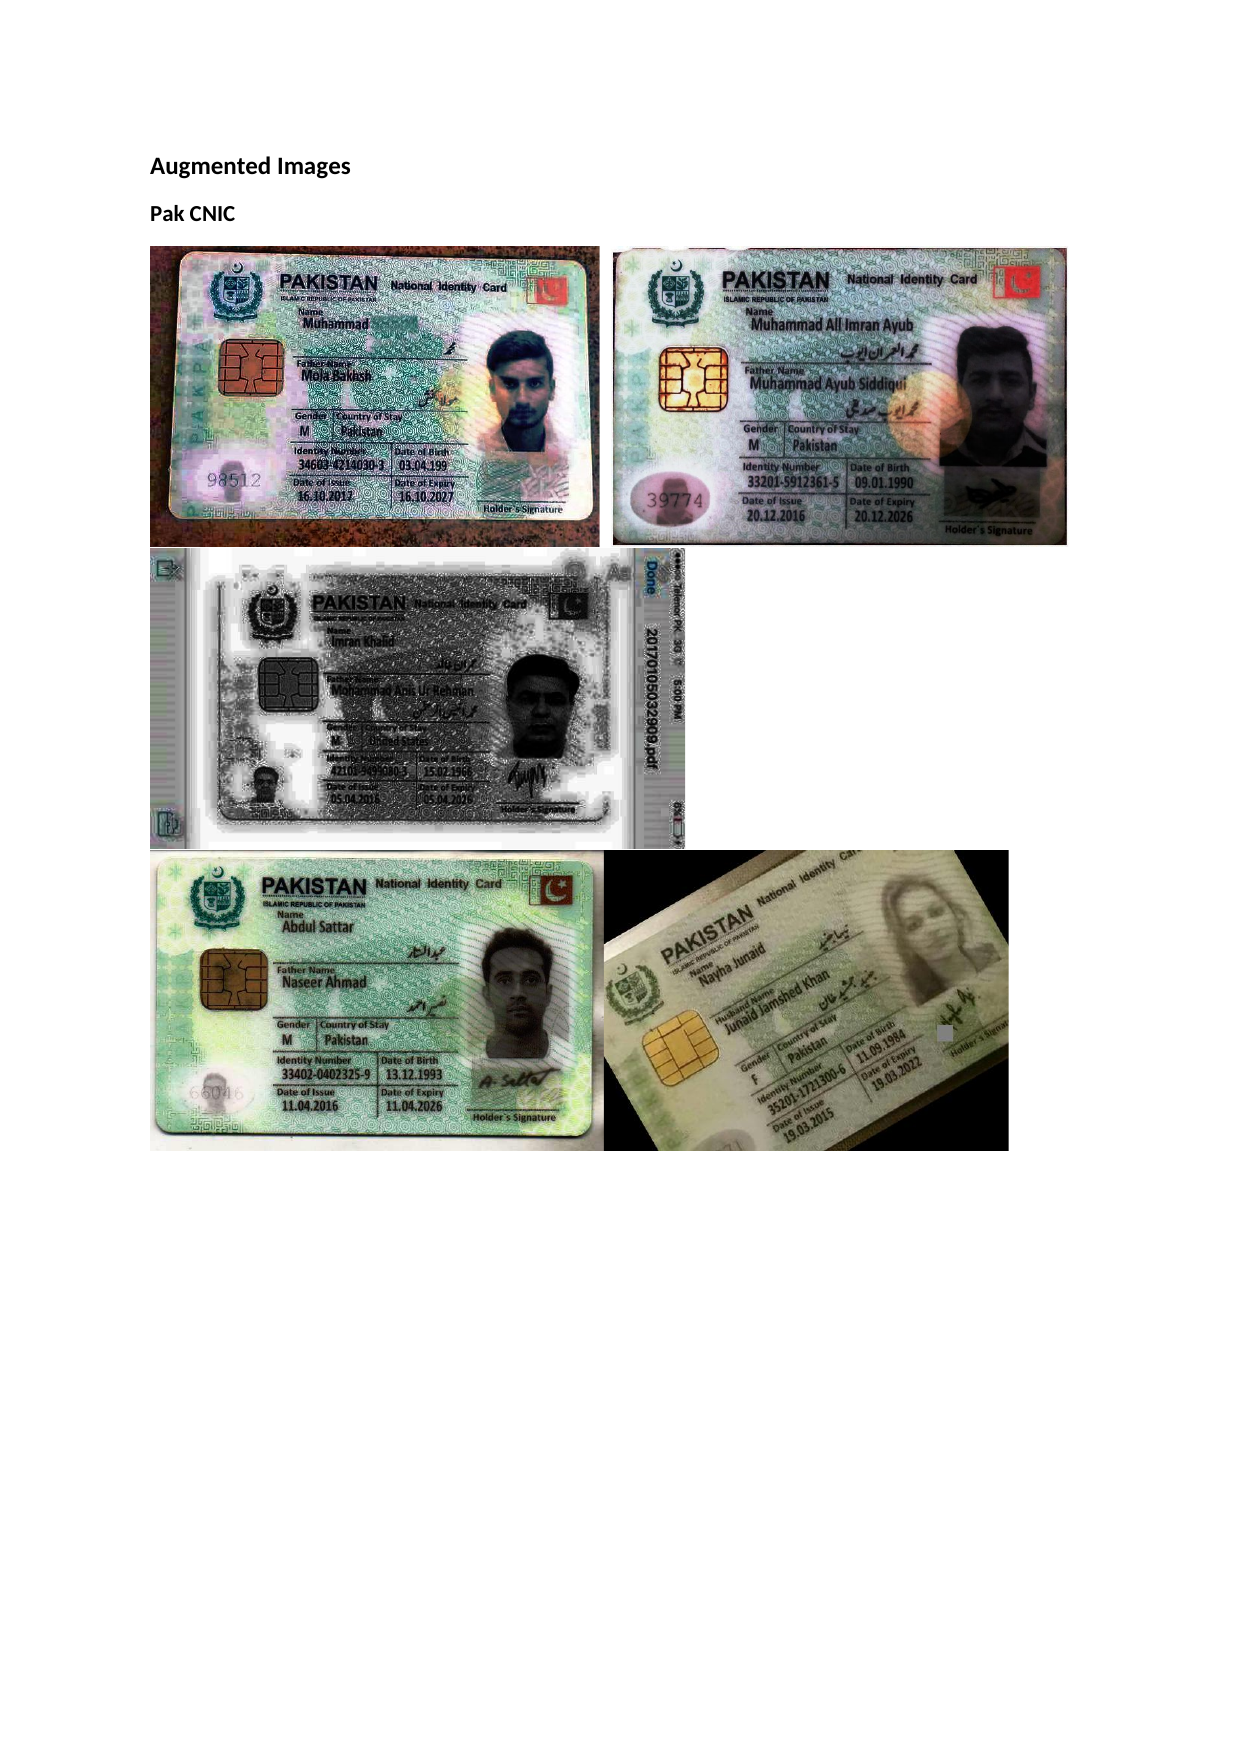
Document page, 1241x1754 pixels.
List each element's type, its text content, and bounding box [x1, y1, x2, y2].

text Pak CNIC [150, 199, 1090, 228]
picture [150, 850, 1009, 1151]
text Augmented Images [150, 150, 1090, 181]
picture [150, 548, 686, 849]
picture [150, 246, 1080, 547]
